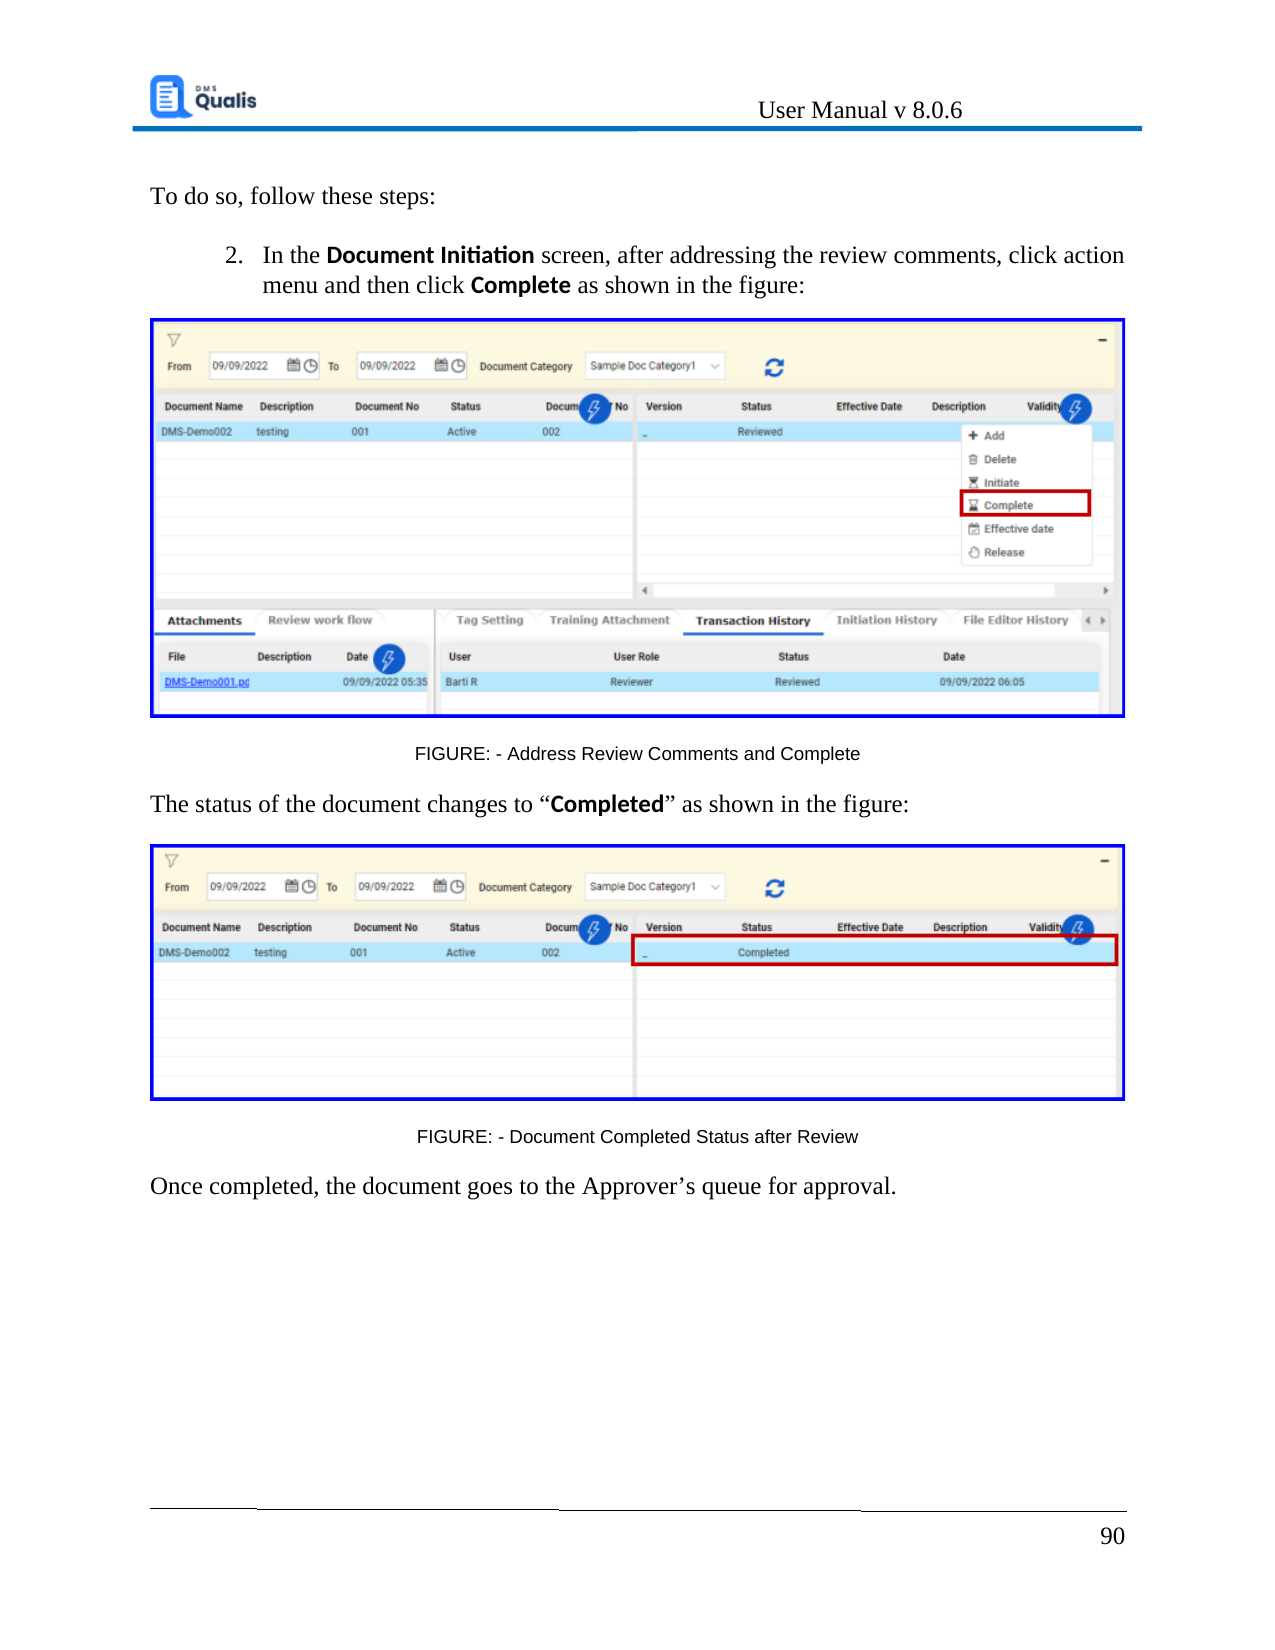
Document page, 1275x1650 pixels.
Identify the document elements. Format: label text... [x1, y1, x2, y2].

picture [150, 75, 257, 119]
text The status of the document changes to “Completed” as shown in the figure: [150, 788, 1125, 819]
text To do so, follow these steps: [150, 181, 1125, 210]
text FIGURE: - Address Review Comments and Complete [150, 743, 1125, 764]
picture [150, 844, 1125, 1101]
text Once completed, the document goes to the Approver’s queue for approval. [150, 1171, 1125, 1200]
text In the Document Initiation screen, after addressing the review comments, click action menu and then click Complete as shown in the figure: [225, 239, 1125, 300]
text FIGURE: - Document Completed Status after Review [150, 1126, 1125, 1147]
picture [150, 318, 1125, 718]
